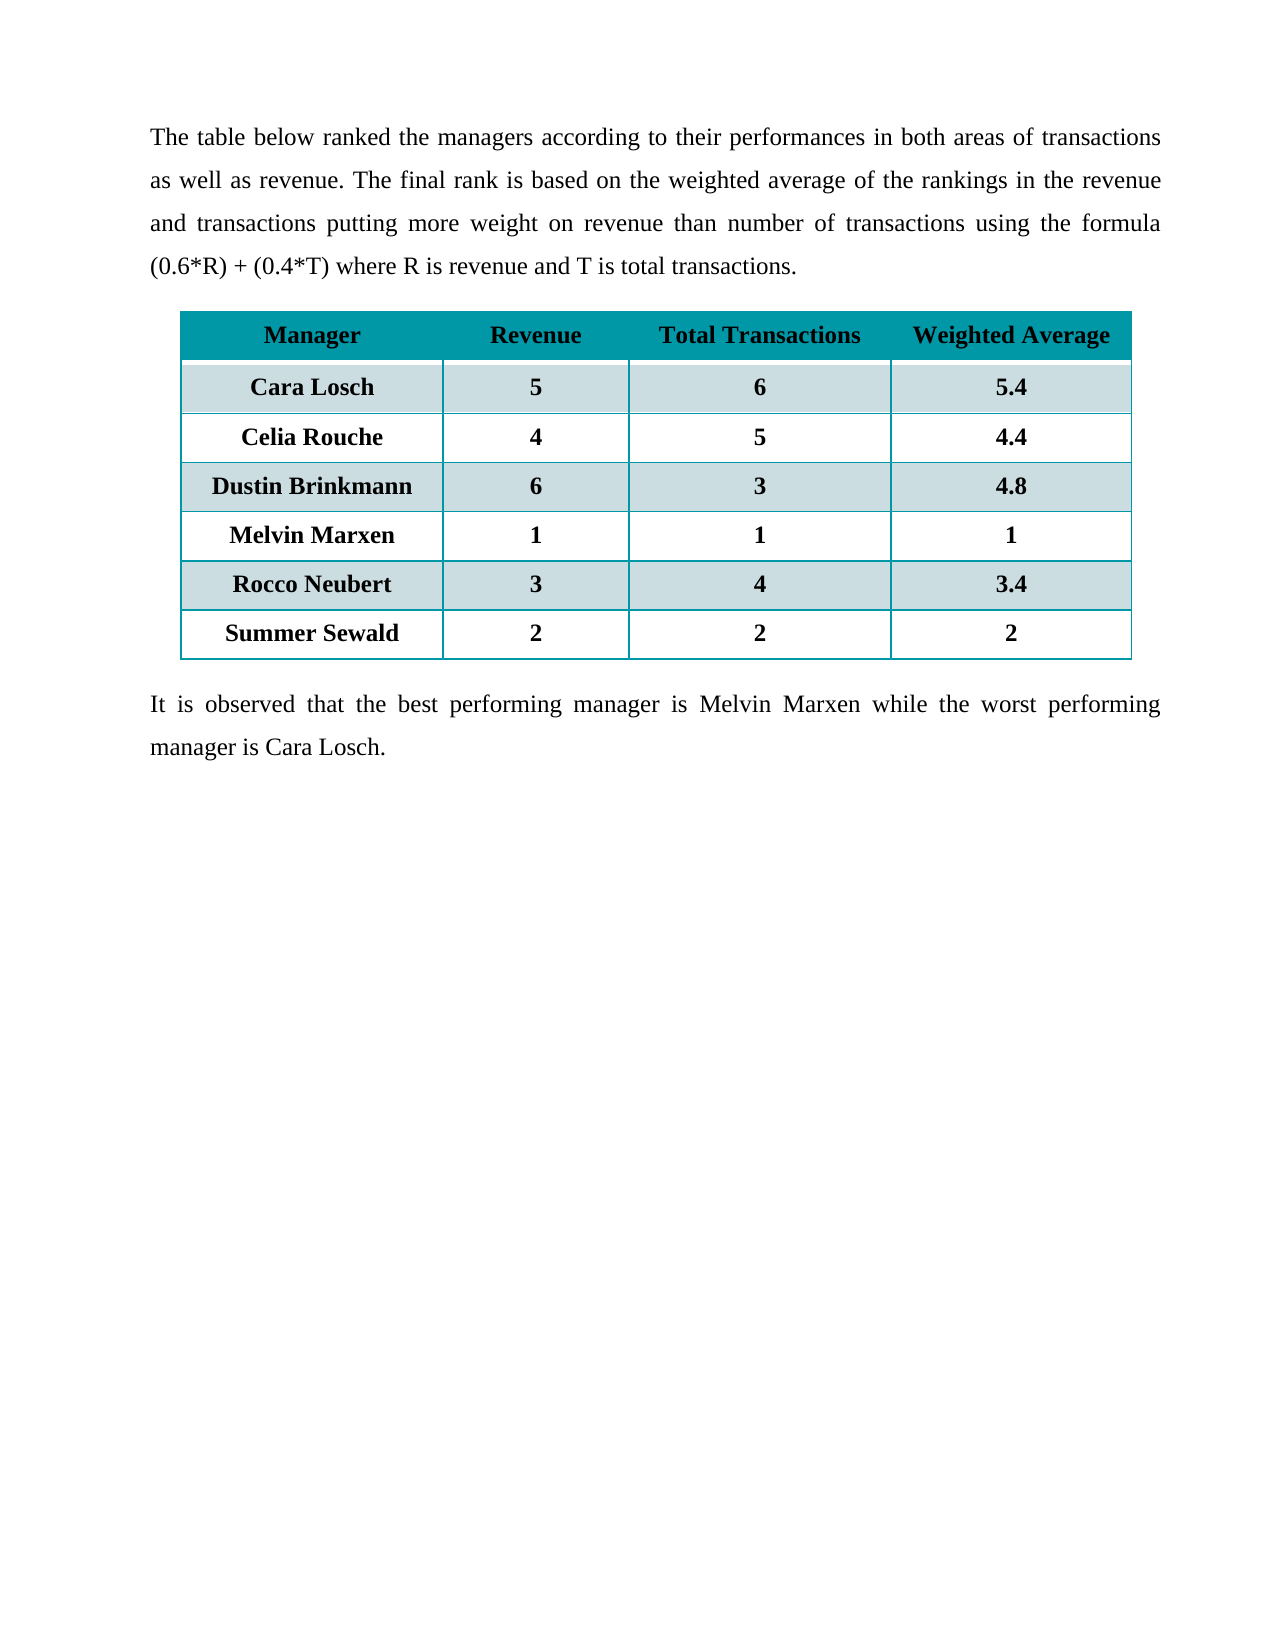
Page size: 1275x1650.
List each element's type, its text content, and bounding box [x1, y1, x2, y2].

table_header Total Transactions [629, 313, 891, 360]
table_cell Celia Rouche [182, 414, 442, 462]
table_cell 1 [892, 512, 1131, 560]
table_cell 3.4 [892, 562, 1131, 609]
table_cell 6 [444, 463, 628, 511]
table_cell 5.4 [892, 365, 1131, 412]
table_header Weighted Average [891, 313, 1131, 360]
table_cell 4 [630, 562, 890, 609]
table_cell 4.8 [892, 463, 1131, 511]
table_cell 2 [630, 611, 890, 658]
table_cell 2 [892, 611, 1131, 658]
table_cell 1 [444, 512, 628, 560]
table_cell Cara Losch [182, 365, 442, 412]
table_cell 5 [444, 365, 628, 412]
table_cell Summer Sewald [182, 611, 442, 658]
table_cell 4 [444, 414, 628, 462]
text It is observed that the best performing manager is Melvin Marxen while the worst performing manager is Cara Losch. [150, 689, 1162, 761]
table_cell 1 [630, 512, 890, 560]
table_cell 5 [630, 414, 890, 462]
table_cell 3 [630, 463, 890, 511]
table_cell Dustin Brinkmann [182, 463, 442, 511]
table_cell Rocco Neubert [182, 562, 442, 609]
table_header Manager [182, 313, 443, 360]
table_cell Melvin Marxen [182, 512, 442, 560]
text The table below ranked the managers according to their performances in both areas of transactions as well as revenue. The final rank is based on the weighted average of the rankings in the revenue and transactions putting more weight on revenue than number of transactions using the formula (0.6*R) + (0.4*T) where R is revenue and T is total transactions. [150, 122, 1162, 280]
table_cell 2 [444, 611, 628, 658]
table_cell 6 [630, 365, 890, 412]
table_cell 3 [444, 562, 628, 609]
table_header Revenue [443, 313, 629, 360]
table_cell 4.4 [892, 414, 1131, 462]
